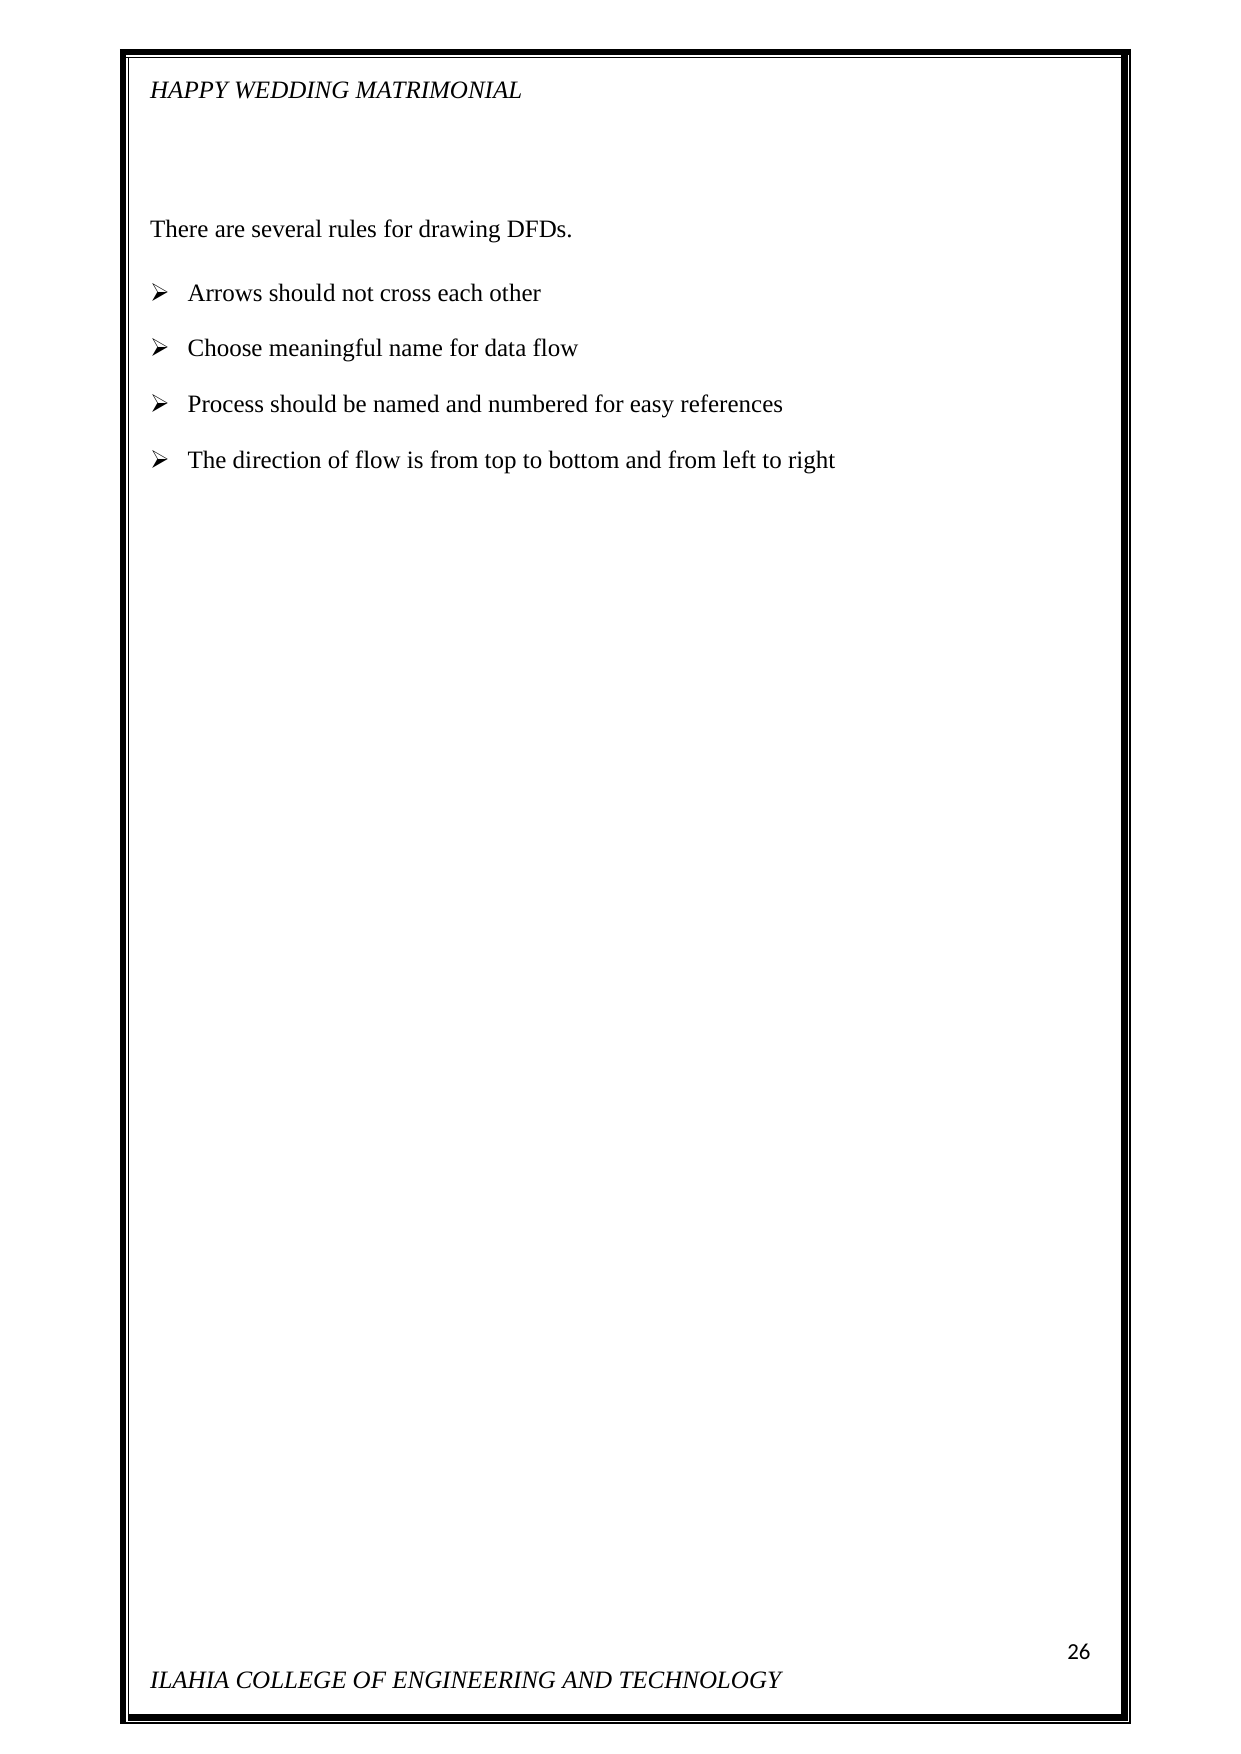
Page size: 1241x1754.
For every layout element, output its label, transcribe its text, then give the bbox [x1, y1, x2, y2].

list The direction of flow is from top to bottom and from left to right [150, 445, 1090, 473]
list Choose meaningful name for data flow [150, 333, 1090, 362]
text There are several rules for drawing DFDs. [150, 214, 1090, 243]
list Process should be named and numbered for easy references [150, 389, 1090, 418]
list Arrows should not cross each other [150, 278, 1090, 307]
